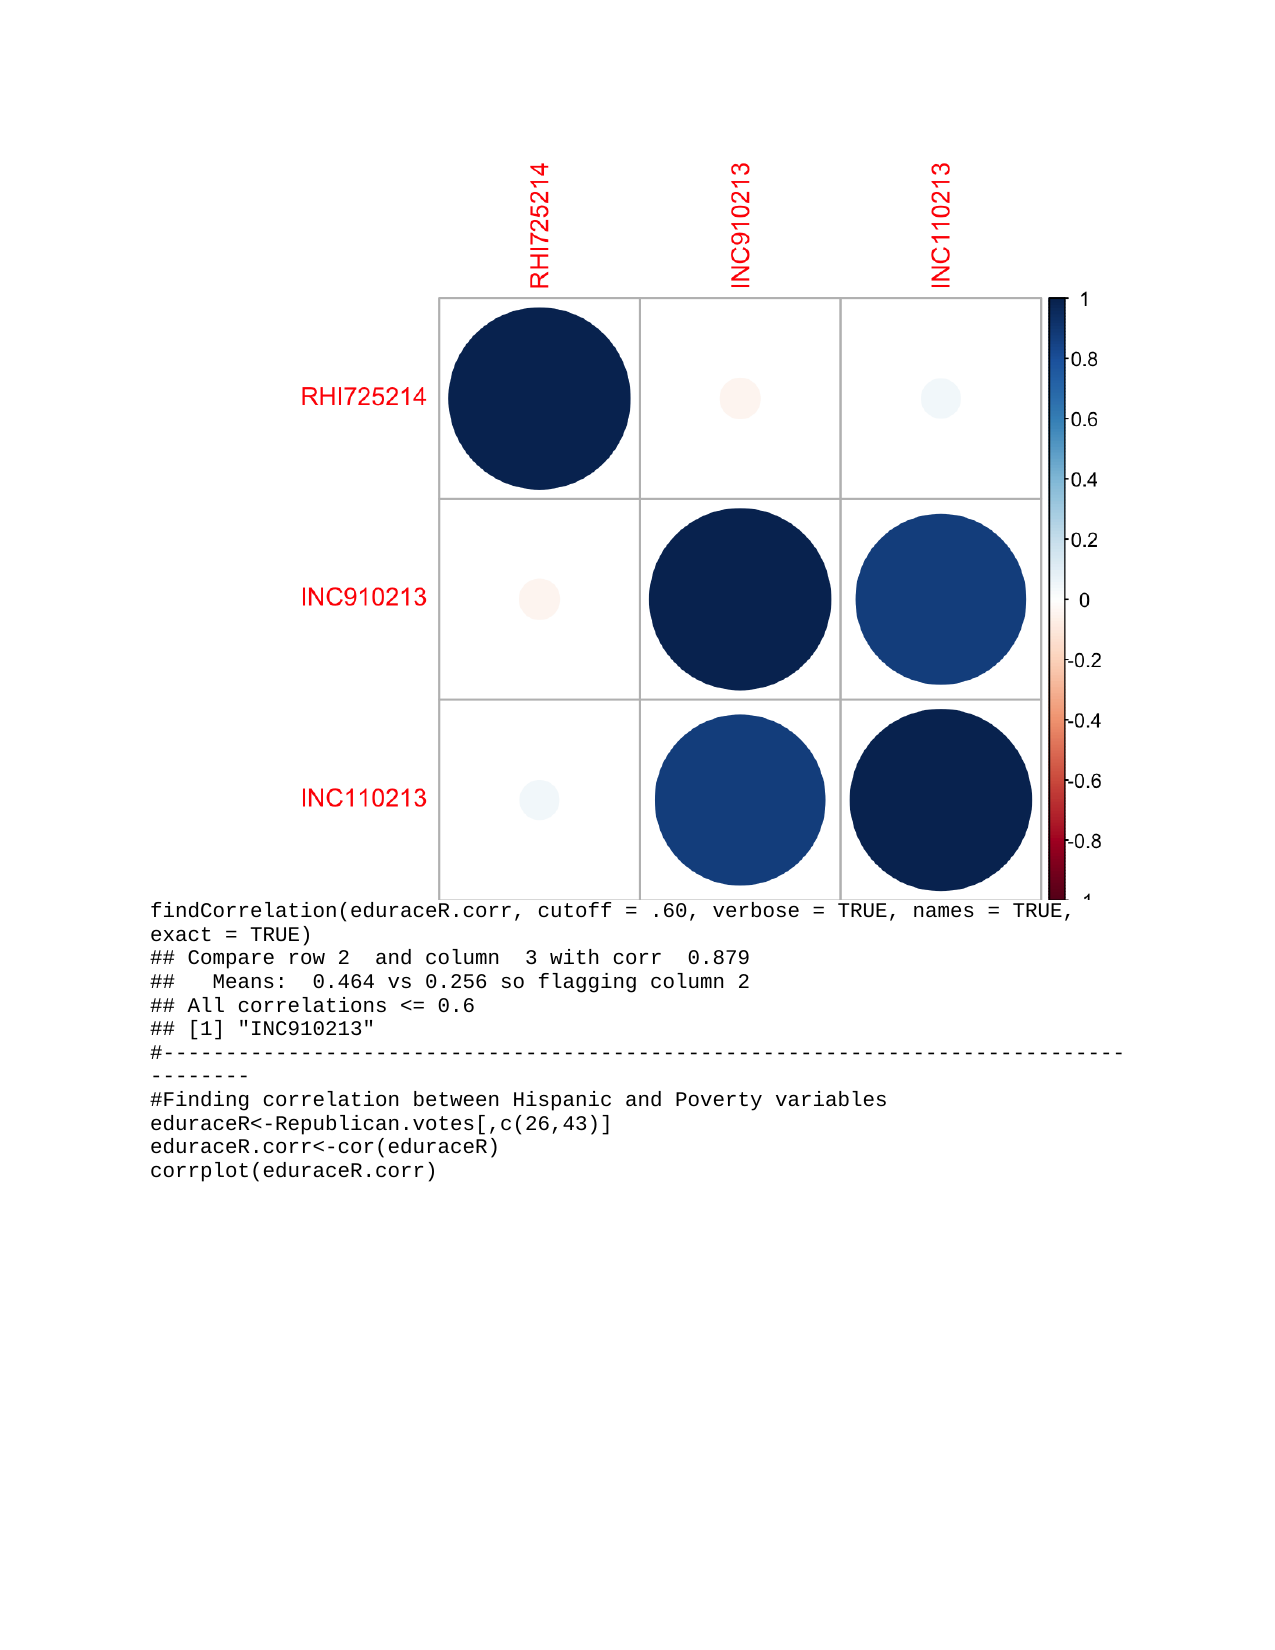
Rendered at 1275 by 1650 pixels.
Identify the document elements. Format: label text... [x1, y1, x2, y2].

text #------------------------------------------------------------------------------------- #Finding correlation between Hispanic and Poverty variables eduraceR<-Republican.votes[,c(26,43)] eduraceR.corr<-cor(eduraceR) corrplot(eduraceR.corr) [150, 1042, 1125, 1184]
picture [150, 150, 1200, 900]
text findCorrelation(eduraceR.corr, cutoff = .60, verbose = TRUE, names = TRUE, exact = TRUE) [150, 900, 1125, 947]
text ## [1] "INC910213" [150, 1018, 1125, 1042]
text ## Compare row 2 and column 3 with corr 0.879 ## Means: 0.464 vs 0.256 so flagging column 2 ## All correlations <= 0.6 [150, 947, 1125, 1018]
